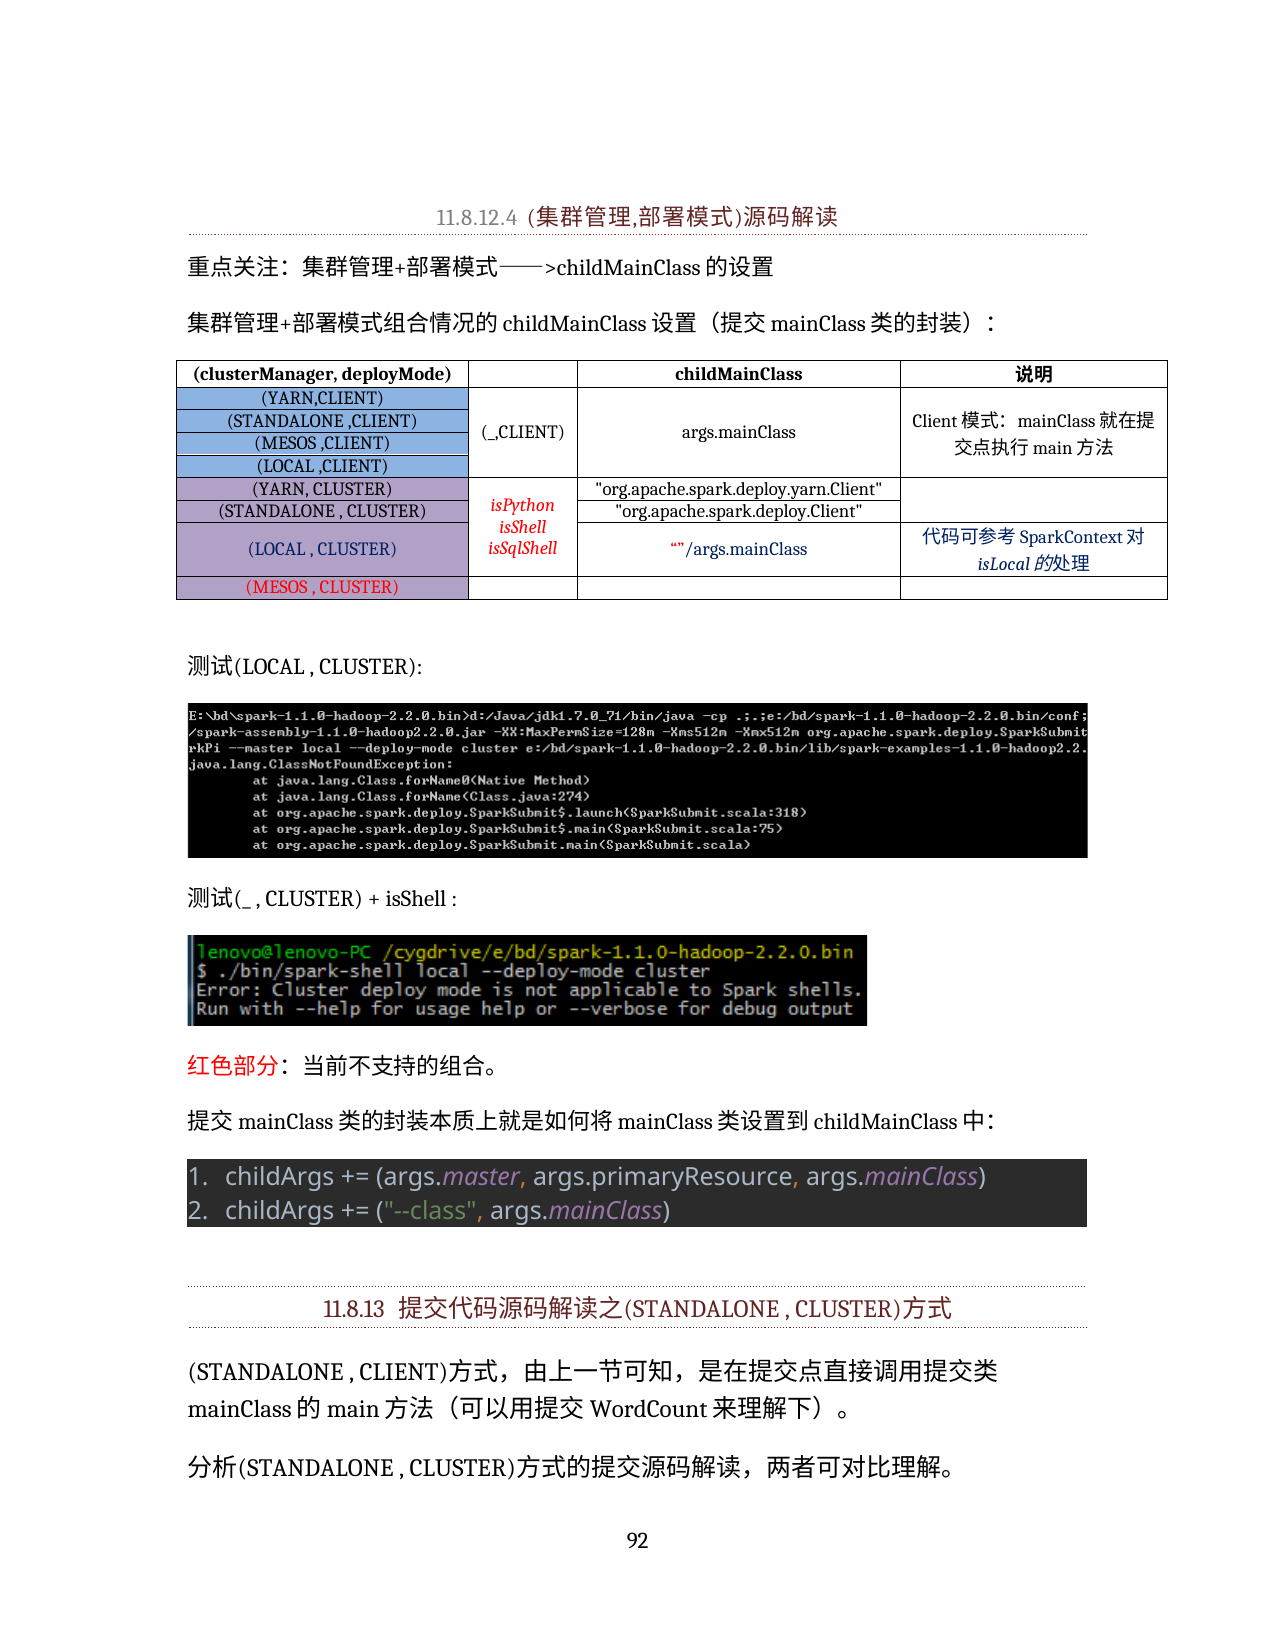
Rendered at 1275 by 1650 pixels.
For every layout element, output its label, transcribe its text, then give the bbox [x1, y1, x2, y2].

table_header 说明 [901, 361, 1167, 387]
list childArgs += (args.master, args.primaryResource, args.mainClass) [187, 1159, 1087, 1193]
table_cell "org.apache.spark.deploy.yarn.Client" [578, 478, 900, 500]
table_cell [578, 577, 900, 599]
text 测试(_ , CLUSTER) + isShell : [187, 880, 1087, 913]
text 提交mainClass类的封装本质上就是如何将mainClass类设置到childMainClass中： [187, 1103, 1087, 1136]
table_header childMainClass [578, 361, 900, 387]
picture [187, 703, 1088, 858]
table_cell (LOCAL , CLUSTER) [177, 523, 468, 576]
table_cell 代码可参考SparkContext对isLocal的处理 [901, 523, 1167, 576]
text 测试(LOCAL , CLUSTER): [187, 648, 1087, 681]
subtitle (集群管理,部署模式)源码解读 [187, 198, 1087, 235]
text 集群管理+部署模式组合情况的childMainClass设置（提交mainClass类的封装）： [187, 304, 1087, 338]
table_cell Client模式：mainClass就在提交点执行main方法 [901, 388, 1167, 477]
table_cell [469, 577, 577, 599]
text 分析(STANDALONE , CLUSTER)方式的提交源码解读，两者可对比理解。 [187, 1448, 1087, 1484]
table_cell (STANDALONE ,CLIENT) [177, 410, 468, 432]
subtitle 提交代码源码解读之(STANDALONE , CLUSTER)方式 [187, 1286, 1087, 1328]
text 重点关注：集群管理+部署模式——>childMainClass的设置 [187, 249, 1087, 282]
table_cell (MESOS ,CLIENT) [177, 433, 468, 454]
picture [187, 935, 868, 1026]
table_cell [901, 478, 1167, 522]
table_cell (STANDALONE , CLUSTER) [177, 501, 468, 522]
text 红色部分：当前不支持的组合。 [187, 1048, 1087, 1081]
table_cell (LOCAL ,CLIENT) [177, 456, 468, 477]
table_cell “”/args.mainClass [578, 523, 900, 576]
table_cell (MESOS , CLUSTER) [177, 577, 468, 599]
table_header (clusterManager, deployMode) [177, 361, 468, 387]
table_cell "org.apache.spark.deploy.Client" [578, 501, 900, 522]
table_cell args.mainClass [578, 388, 900, 477]
table_cell (YARN, CLUSTER) [177, 478, 468, 500]
table_cell (_,CLIENT) [469, 388, 577, 477]
text (STANDALONE , CLIENT)方式，由上一节可知，是在提交点直接调用提交类mainClass的main方法（可以用提交WordCount来理解下）。 [187, 1351, 1087, 1425]
table_header [469, 361, 577, 387]
list childArgs += ("--class", args.mainClass) [187, 1193, 1087, 1227]
table_cell (YARN,CLIENT) [177, 388, 468, 409]
table_cell isPython isShell isSqlShell [469, 478, 577, 576]
table_cell [901, 577, 1167, 599]
